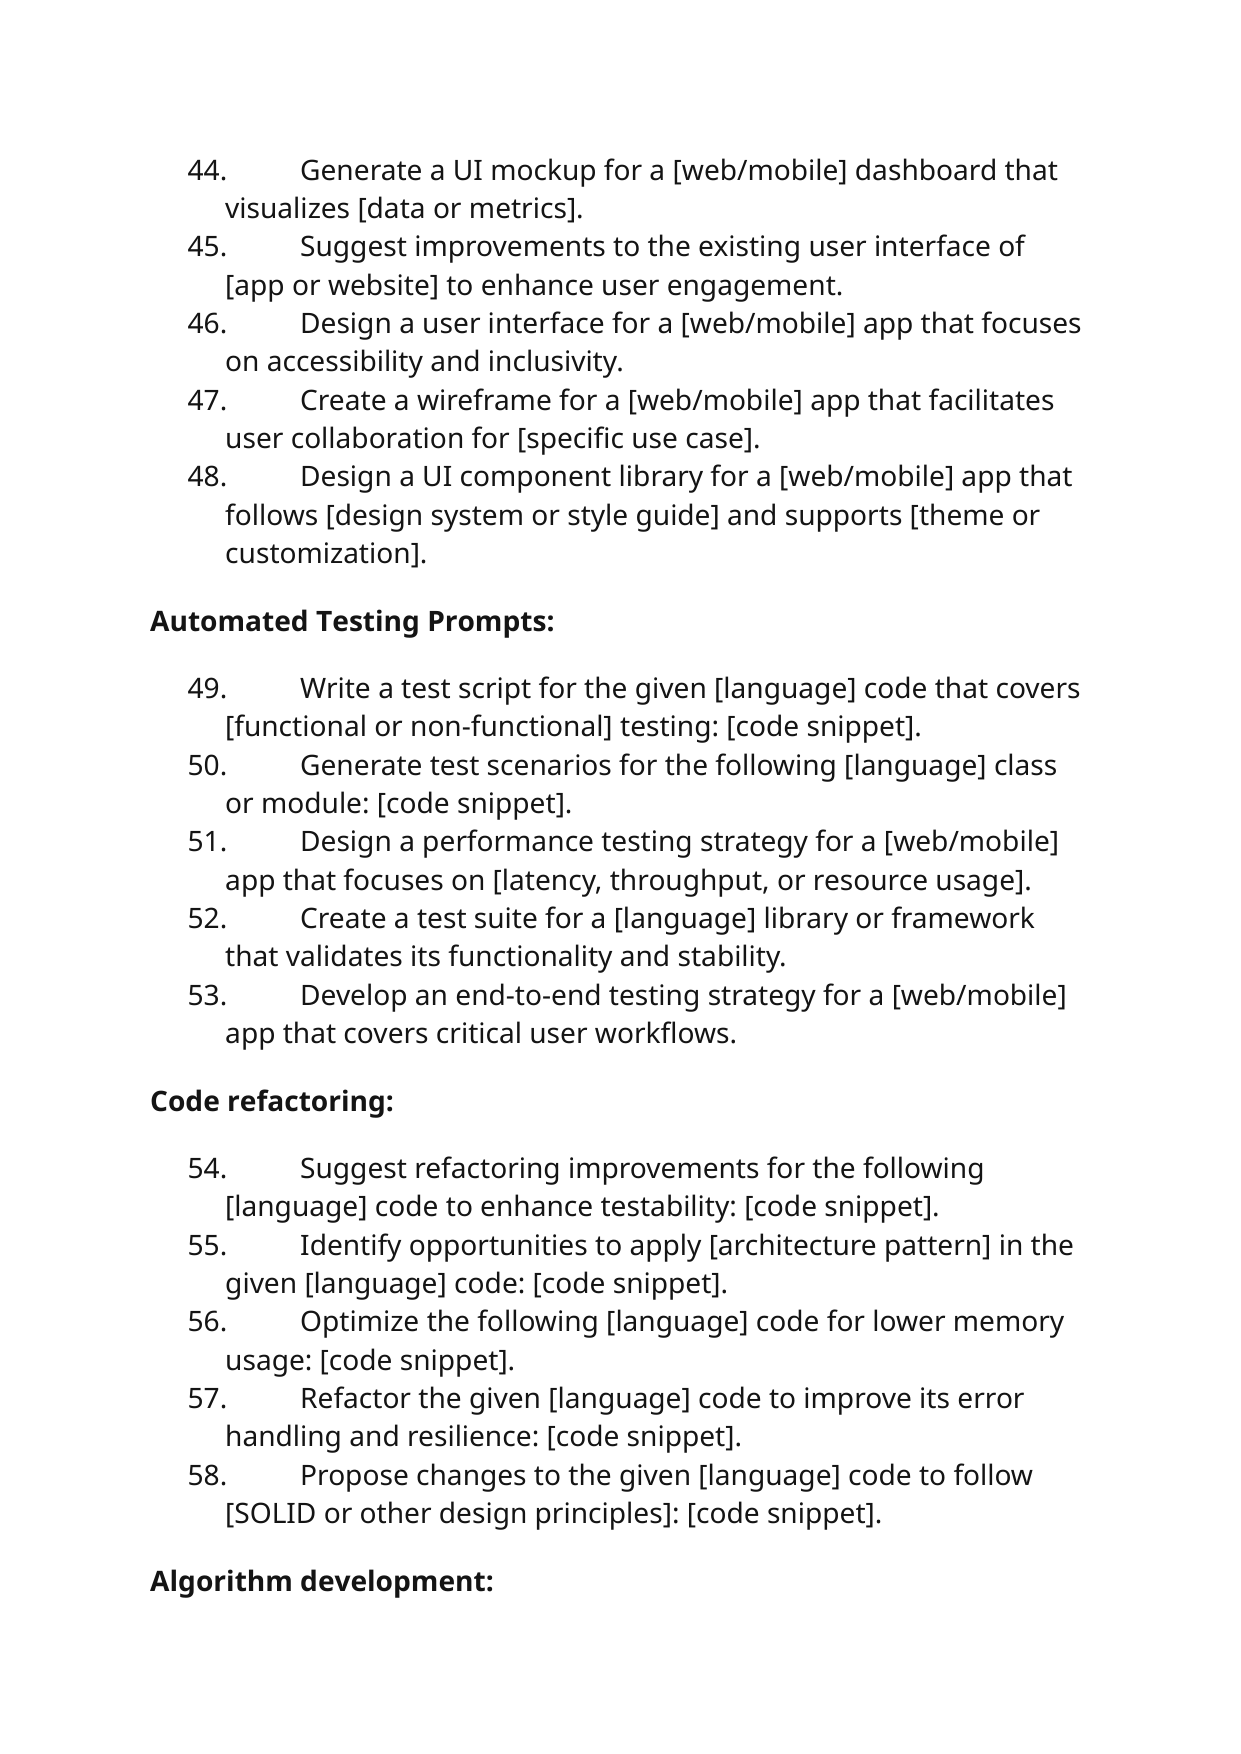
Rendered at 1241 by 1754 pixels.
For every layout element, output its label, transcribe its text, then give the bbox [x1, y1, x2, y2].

subtitle Code refactoring: [150, 1081, 1090, 1119]
subtitle Algorithm development: [150, 1561, 1090, 1599]
list Design a user interface for a [web/mobile] app that focuses on accessibility and inclusivity. [187, 303, 1090, 380]
list Design a performance testing strategy for a [web/mobile] app that focuses on [latency, throughput, or resource usage]. [187, 822, 1090, 898]
list Generate test scenarios for the following [language] class or module: [code snippet]. [187, 745, 1090, 822]
list Optimize the following [language] code for lower memory usage: [code snippet]. [187, 1302, 1090, 1378]
list Design a UI component library for a [web/mobile] app that follows [design system or style guide] and supports [theme or customization]. [187, 457, 1090, 572]
list Propose changes to the given [language] code to follow [SOLID or other design principles]: [code snippet]. [187, 1455, 1090, 1532]
list Suggest refactoring improvements for the following [language] code to enhance testability: [code snippet]. [187, 1148, 1090, 1225]
list Write a test script for the given [language] code that covers [functional or non-functional] testing: [code snippet]. [187, 668, 1090, 745]
list Create a test suite for a [language] library or framework that validates its functionality and stability. [187, 898, 1090, 975]
list Develop an end-to-end testing strategy for a [web/mobile] app that covers critical user workflows. [187, 975, 1090, 1052]
subtitle Automated Testing Prompts: [150, 601, 1090, 639]
list Suggest improvements to the existing user interface of [app or website] to enhance user engagement. [187, 227, 1090, 303]
list Refactor the given [language] code to improve its error handling and resilience: [code snippet]. [187, 1378, 1090, 1455]
list Identify opportunities to apply [architecture pattern] in the given [language] code: [code snippet]. [187, 1225, 1090, 1302]
list Generate a UI mockup for a [web/mobile] dashboard that visualizes [data or metrics]. [187, 150, 1090, 227]
list Create a wireframe for a [web/mobile] app that facilitates user collaboration for [specific use case]. [187, 380, 1090, 457]
